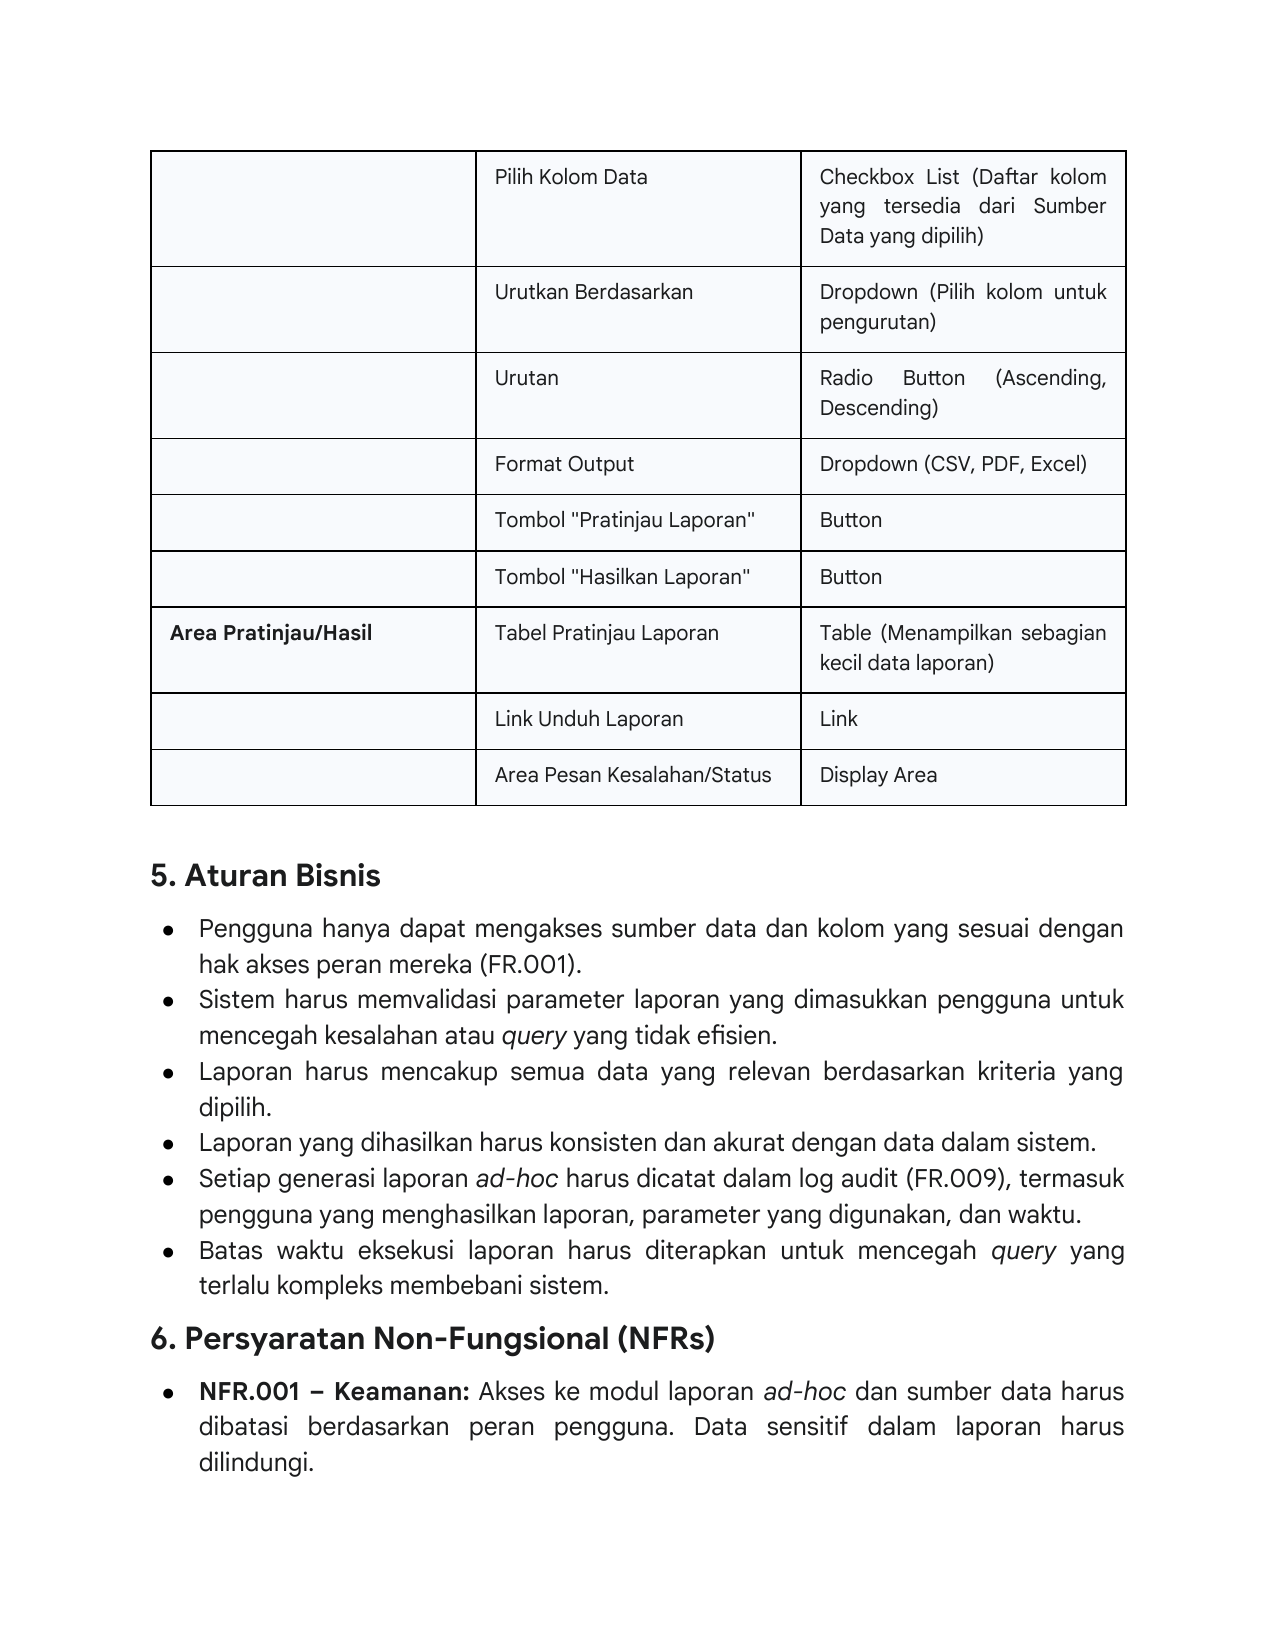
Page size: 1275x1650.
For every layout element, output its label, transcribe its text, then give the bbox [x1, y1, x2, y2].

table_cell Tabel Pratinjau Laporan [477, 608, 800, 692]
table_cell [152, 152, 475, 266]
table_cell Urutan [477, 353, 800, 437]
table_cell Pilih Kolom Data [477, 152, 800, 266]
table_cell Radio Button (Ascending, Descending) [802, 353, 1125, 437]
subtitle 5. Aturan Bisnis [150, 856, 1125, 895]
subtitle 6. Persyaratan Non-Fungsional (NFRs) [150, 1319, 1125, 1358]
table_cell [152, 353, 475, 437]
table_cell Tombol "Hasilkan Laporan" [477, 552, 800, 606]
list Pengguna hanya dapat mengakses sumber data dan kolom yang sesuai dengan hak akses peran mereka (FR.001). [161, 913, 1125, 980]
table_cell Urutkan Berdasarkan [477, 267, 800, 352]
table_cell Button [802, 552, 1125, 606]
list Sistem harus memvalidasi parameter laporan yang dimasukkan pengguna untuk mencegah kesalahan atau query yang tidak efisien. [161, 985, 1125, 1052]
table_cell [152, 495, 475, 550]
table_cell [152, 750, 475, 805]
table_cell Area Pratinjau/Hasil [152, 608, 475, 692]
list Laporan harus mencakup semua data yang relevan berdasarkan kriteria yang dipilih. [161, 1056, 1125, 1123]
table_cell Table (Menampilkan sebagian kecil data laporan) [802, 608, 1125, 692]
list Setiap generasi laporan ad-hoc harus dicatat dalam log audit (FR.009), termasuk pengguna yang menghasilkan laporan, parameter yang digunakan, dan waktu. [161, 1163, 1125, 1231]
table_cell Link Unduh Laporan [477, 694, 800, 748]
table_cell Link [802, 694, 1125, 748]
table_cell Button [802, 495, 1125, 550]
list Batas waktu eksekusi laporan harus diterapkan untuk mencegah query yang terlalu kompleks membebani sistem. [161, 1235, 1125, 1302]
table_cell Checkbox List (Daftar kolom yang tersedia dari Sumber Data yang dipilih) [802, 152, 1125, 266]
table_cell [152, 552, 475, 606]
table_cell Dropdown (Pilih kolom untuk pengurutan) [802, 267, 1125, 352]
table_cell [152, 267, 475, 352]
table_cell Dropdown (CSV, PDF, Excel) [802, 439, 1125, 494]
table_cell [152, 694, 475, 748]
table_cell [152, 439, 475, 494]
table_cell Display Area [802, 750, 1125, 805]
list Laporan yang dihasilkan harus konsisten dan akurat dengan data dalam sistem. [161, 1128, 1125, 1159]
table_cell Tombol "Pratinjau Laporan" [477, 495, 800, 550]
table_cell Area Pesan Kesalahan/Status [477, 750, 800, 805]
table_cell Format Output [477, 439, 800, 494]
list NFR.001 – Keamanan: Akses ke modul laporan ad-hoc dan sumber data harus dibatasi berdasarkan peran pengguna. Data sensitif dalam laporan harus dilindungi. [161, 1376, 1125, 1479]
